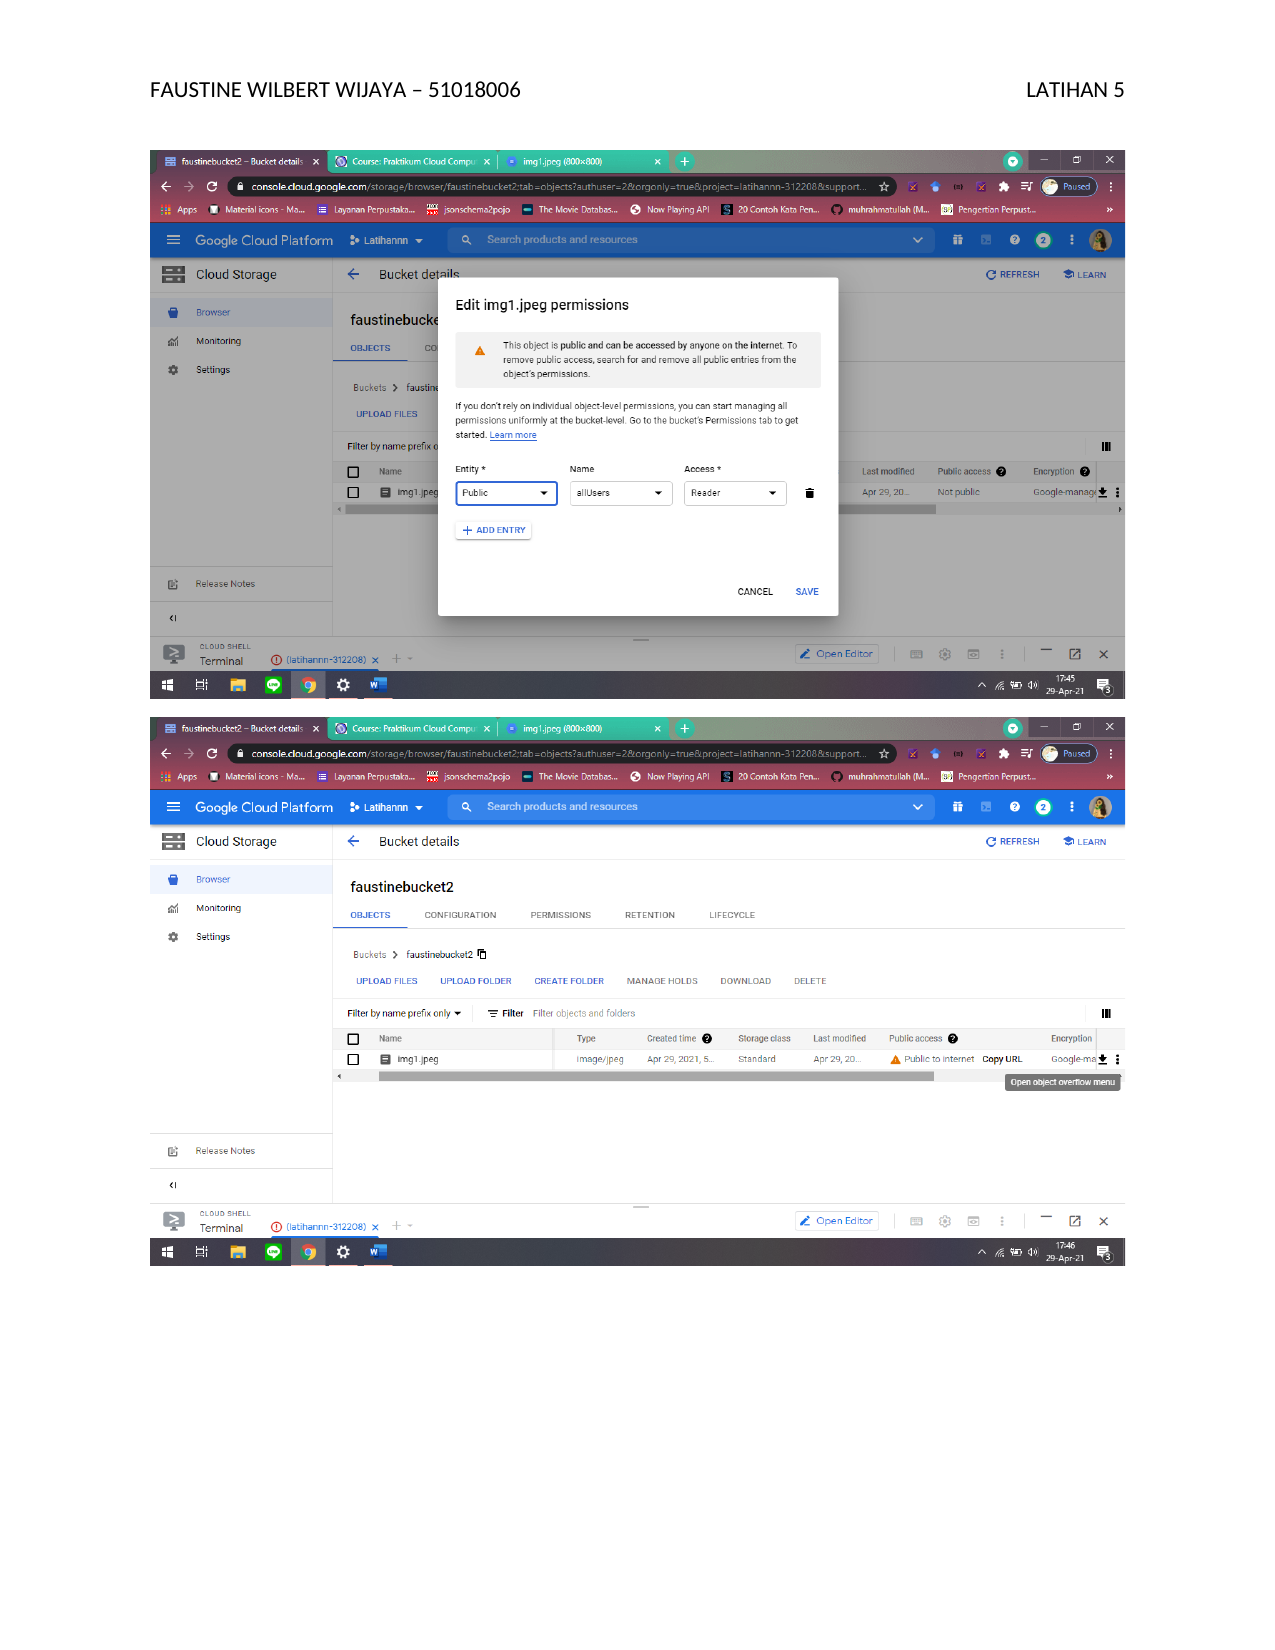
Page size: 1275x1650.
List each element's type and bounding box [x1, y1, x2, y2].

picture [150, 717, 1125, 1266]
picture [150, 150, 1125, 699]
